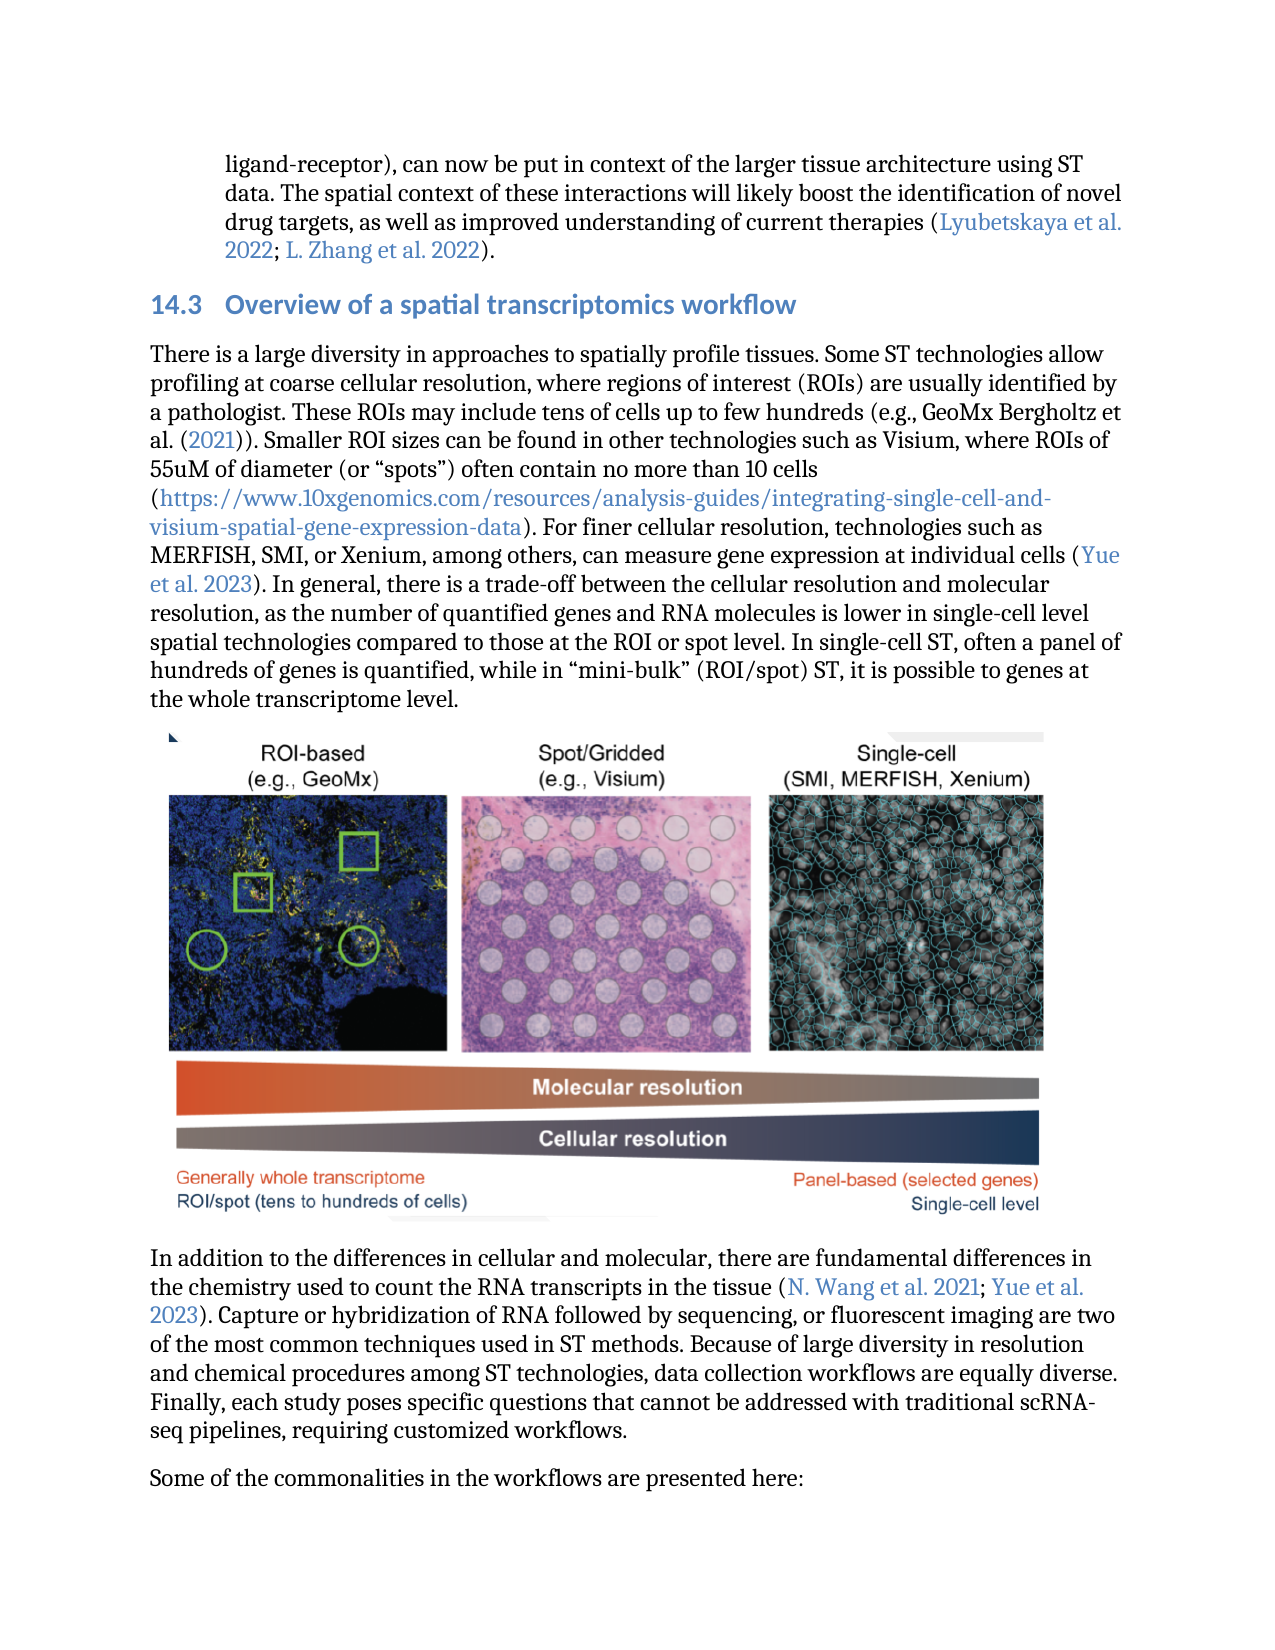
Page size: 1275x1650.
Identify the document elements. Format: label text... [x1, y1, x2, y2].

text In addition to the differences in cellular and molecular, there are fundamental differences in the chemistry used to count the RNA transcripts in the tissue (N. Wang et al. 2021; Yue et al. 2023). Capture or hybridization of RNA followed by sequencing, or fluorescent imaging are two of the most common techniques used in ST methods. Because of large diversity in resolution and chemical procedures among ST technologies, data collection workflows are equally diverse. Finally, each study poses specific questions that cannot be addressed with traditional scRNA-seq pipelines, requiring customized workflows. [150, 1244, 1125, 1445]
subtitle 14.3 Overview of a spatial transcriptomics workflow [150, 286, 1125, 321]
text There is a large diversity in approaches to spatially profile tissues. Some ST technologies allow profiling at coarse cellular resolution, where regions of interest (ROIs) are usually identified by a pathologist. These ROIs may include tens of cells up to few hundreds (e.g., GeoMx Bergholtz et al. (2021)). Smaller ROI sizes can be found in other technologies such as Visium, where ROIs of 55uM of diameter (or “spots”) often contain no more than 10 cells (https://www.10xgenomics.com/resources/analysis-guides/integrating-single-cell-and-visium-spatial-gene-expression-data). For finer cellular resolution, technologies such as MERFISH, SMI, or Xenium, among others, can measure gene expression at individual cells (Yue et al. 2023). In general, there is a trade-off between the cellular resolution and molecular resolution, as the number of quantified genes and RNA molecules is lower in single-cell level spatial technologies compared to those at the ROI or spot level. In single-cell ST, often a panel of hundreds of genes is quantified, while in “mini-bulk” (ROI/spot) ST, it is possible to genes at the whole transcriptome level. [150, 340, 1125, 714]
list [175, 150, 1125, 265]
picture [168, 732, 1044, 1225]
text Some of the commonalities in the workflows are presented here: [150, 1464, 1125, 1492]
